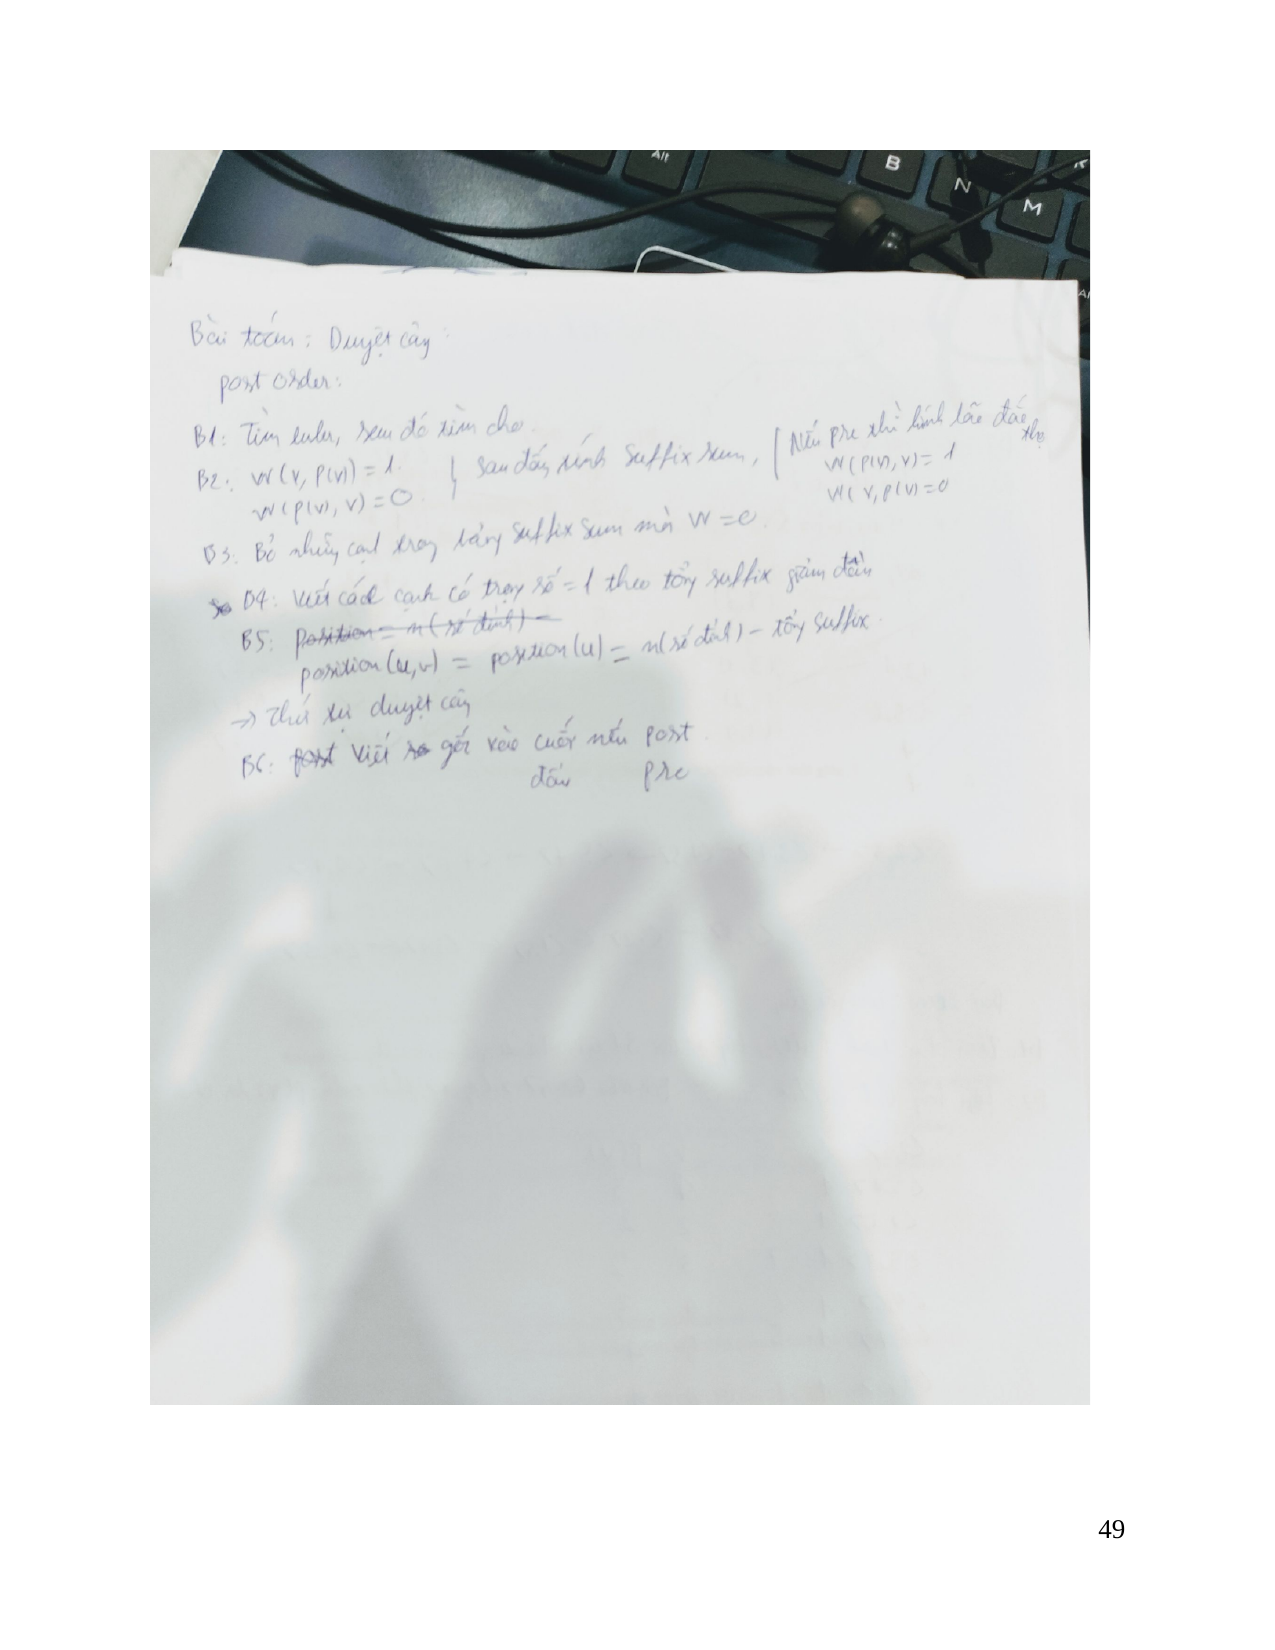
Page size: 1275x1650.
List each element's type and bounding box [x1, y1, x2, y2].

picture [150, 150, 1091, 1405]
